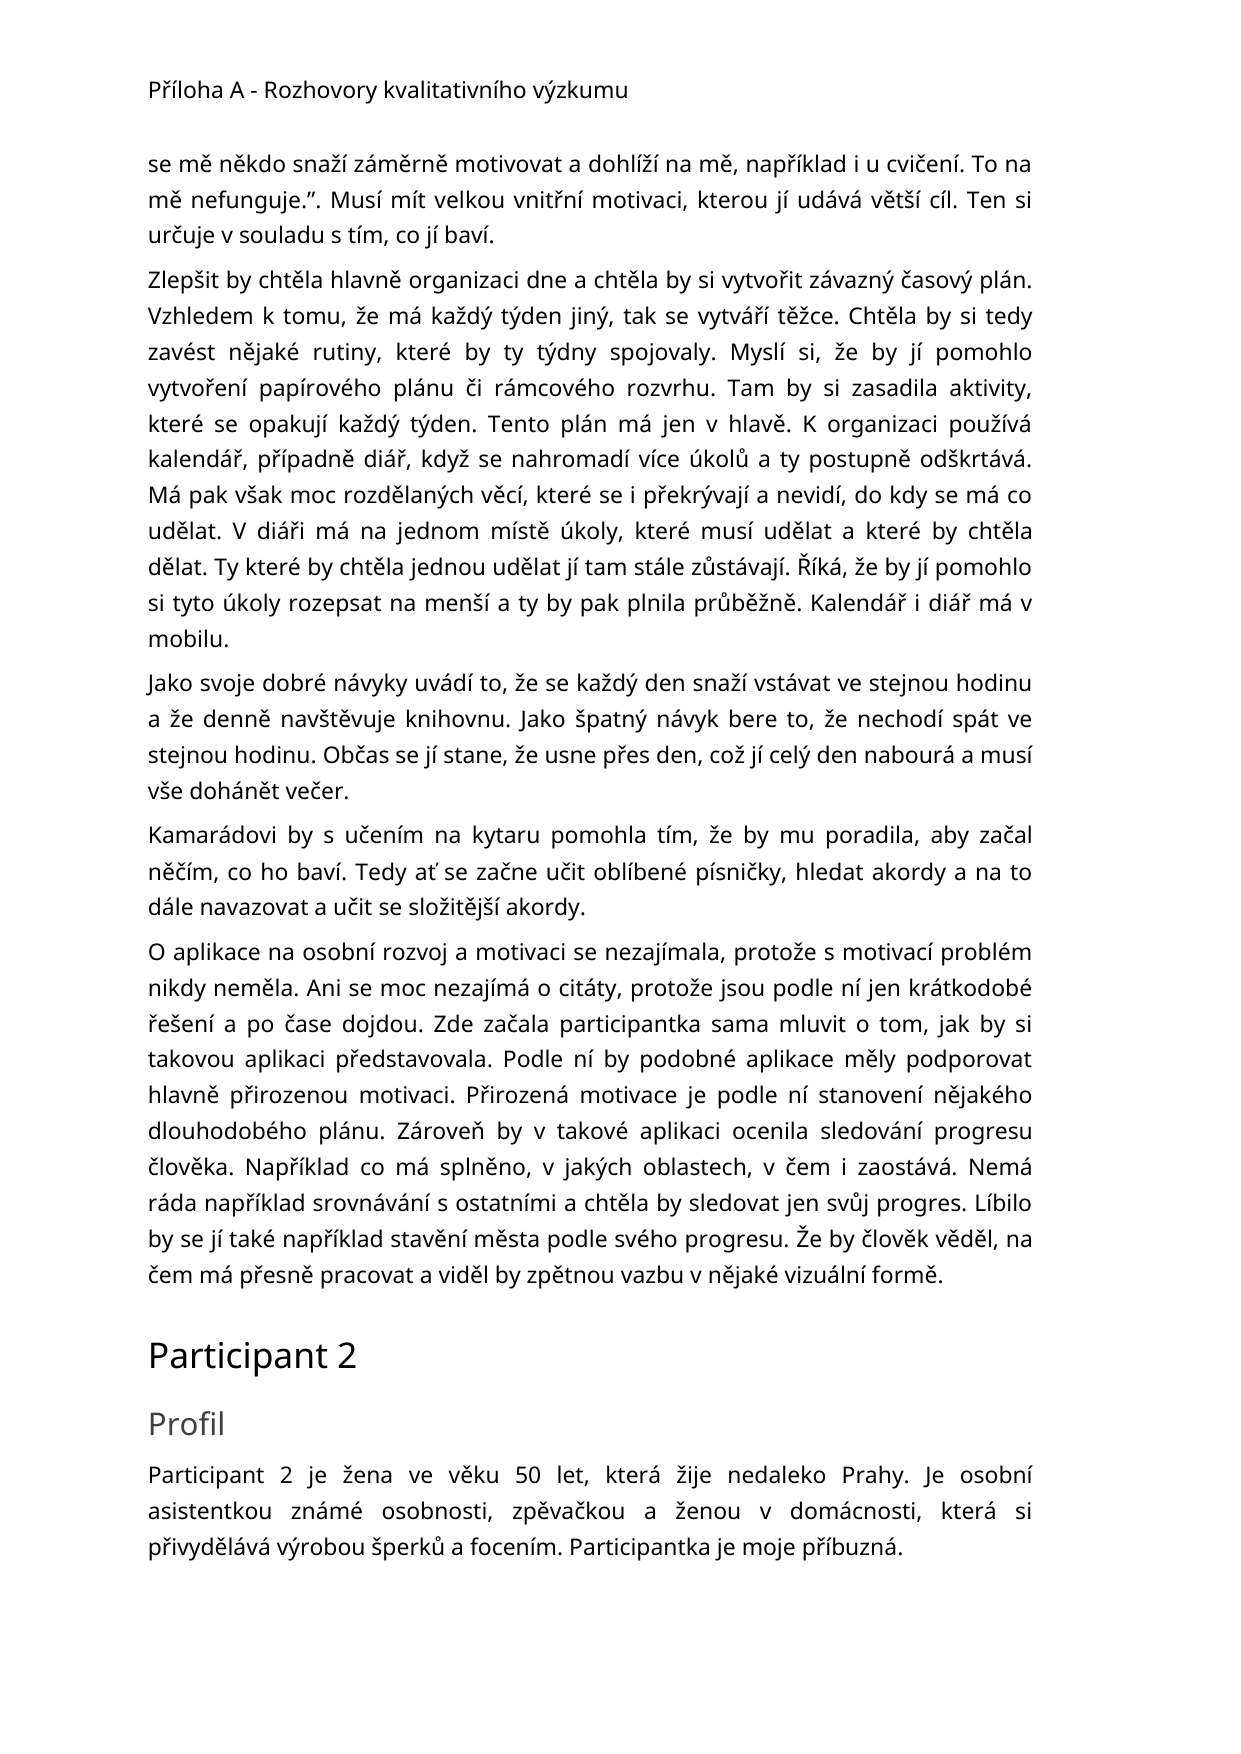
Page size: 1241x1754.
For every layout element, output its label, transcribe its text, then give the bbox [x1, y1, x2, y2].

text Jako svoje dobré návyky uvádí to, že se každý den snaží vstávat ve stejnou hodinu a že denně navštěvuje knihovnu. Jako špatný návyk bere to, že nechodí spát ve stejnou hodinu. Občas se jí stane, že usne přes den, což jí celý den nabourá a musí vše dohánět večer. [148, 667, 1033, 806]
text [148, 148, 1033, 251]
subtitle Profil [148, 1402, 1033, 1444]
text Zlepšit by chtěla hlavně organizaci dne a chtěla by si vytvořit závazný časový plán. Vzhledem k tomu, že má každý týden jiný, tak se vytváří těžce. Chtěla by si tedy zavést nějaké rutiny, které by ty týdny spojovaly. Myslí si, že by jí pomohlo vytvoření papírového plánu či rámcového rozvrhu. Tam by si zasadila aktivity, které se opakují každý týden. Tento plán má jen v hlavě. K organizaci používá kalendář, případně diář, když se nahromadí více úkolů a ty postupně odškrtává. Má pak však moc rozdělaných věcí, které se i překrývají a nevidí, do kdy se má co udělat. V diáři má na jednom místě úkoly, které musí udělat a které by chtěla dělat. Ty které by chtěla jednou udělat jí tam stále zůstávají. Říká, že by jí pomohlo si tyto úkoly rozepsat na menší a ty by pak plnila průběžně. Kalendář i diář má v mobilu. [148, 264, 1033, 654]
text Kamarádovi by s učením na kytaru pomohla tím, že by mu poradila, aby začal něčím, co ho baví. Tedy ať se začne učit oblíbené písničky, hledat akordy a na to dále navazovat a učit se složitější akordy. [148, 819, 1033, 923]
subtitle Participant 2 [148, 1330, 1033, 1379]
text Participant 2 je žena ve věku 50 let, která žije nedaleko Prahy. Je osobní asistentkou známé osobnosti, zpěvačkou a ženou v domácnosti, která si přivydělává výrobou šperků a focením. Participantka je moje příbuzná. [148, 1459, 1033, 1562]
text O aplikace na osobní rozvoj a motivaci se nezajímala, protože s motivací problém nikdy neměla. Ani se moc nezajímá o citáty, protože jsou podle ní jen krátkodobé řešení a po čase dojdou. Zde začala participantka sama mluvit o tom, jak by si takovou aplikaci představovala. Podle ní by podobné aplikace měly podporovat hlavně přirozenou motivaci. Přirozená motivace je podle ní stanovení nějakého dlouhodobého plánu. Zároveň by v takové aplikaci ocenila sledování progresu člověka. Například co má splněno, v jakých oblastech, v čem i zaostává. Nemá ráda například srovnávání s ostatními a chtěla by sledovat jen svůj progres. Líbilo by se jí také například stavění města podle svého progresu. Že by člověk věděl, na čem má přesně pracovat a viděl by zpětnou vazbu v nějaké vizuální formě. [148, 936, 1033, 1290]
